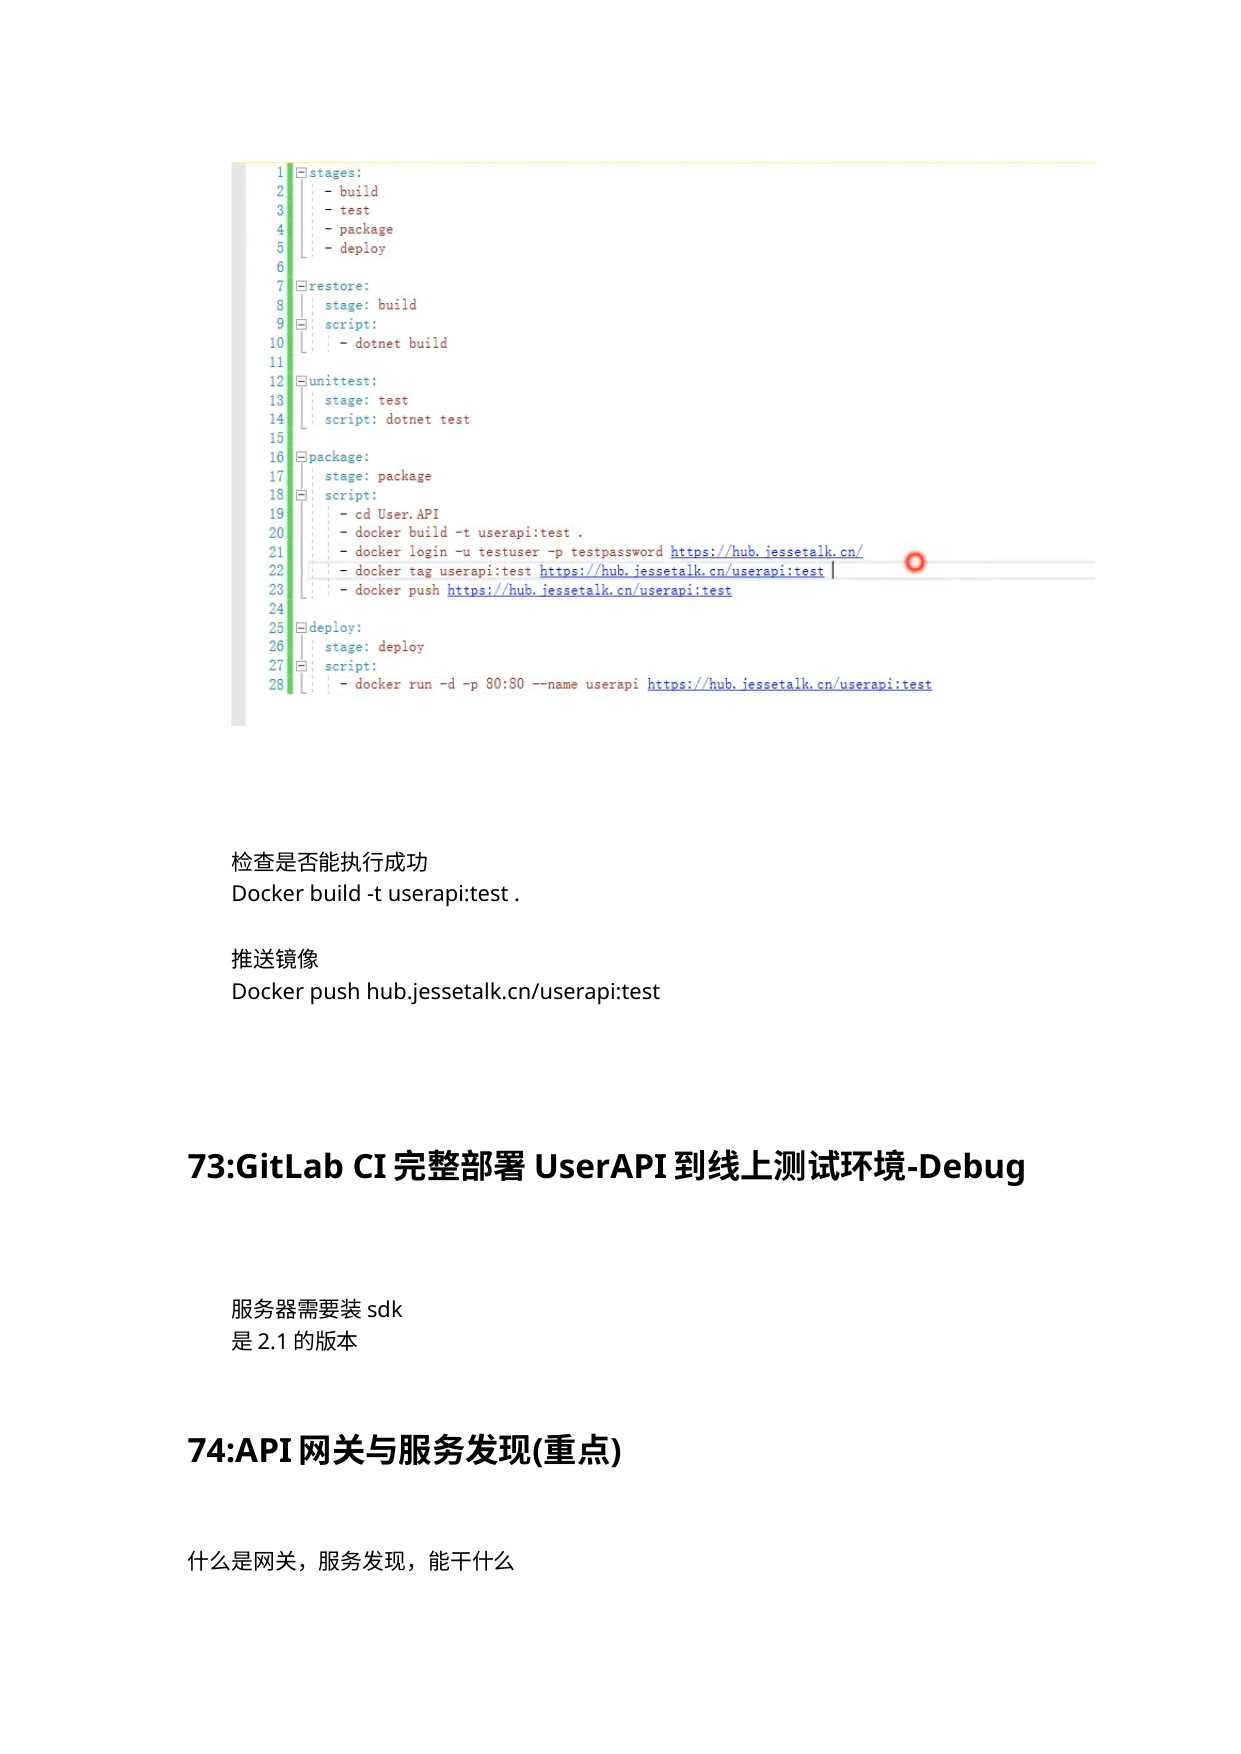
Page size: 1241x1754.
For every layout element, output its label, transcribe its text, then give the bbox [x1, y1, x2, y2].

text Docker build -t userapi:test . [187, 877, 1053, 909]
text 推送镜像 [187, 942, 1053, 974]
text 检查是否能执行成功 [187, 844, 1053, 877]
text Docker push hub.jessetalk.cn/userapi:test [187, 974, 1053, 1007]
text 是2.1的版本 [187, 1324, 1053, 1356]
subtitle 74:API网关与服务发现(重点) [187, 1416, 1053, 1481]
subtitle 73:GitLab CI完整部署UserAPI到线上测试环境-Debug [187, 1132, 1053, 1197]
text 什么是网关，服务发现，能干什么 [187, 1543, 1053, 1576]
text 服务器需要装sdk [187, 1291, 1053, 1324]
picture [231, 162, 1096, 726]
